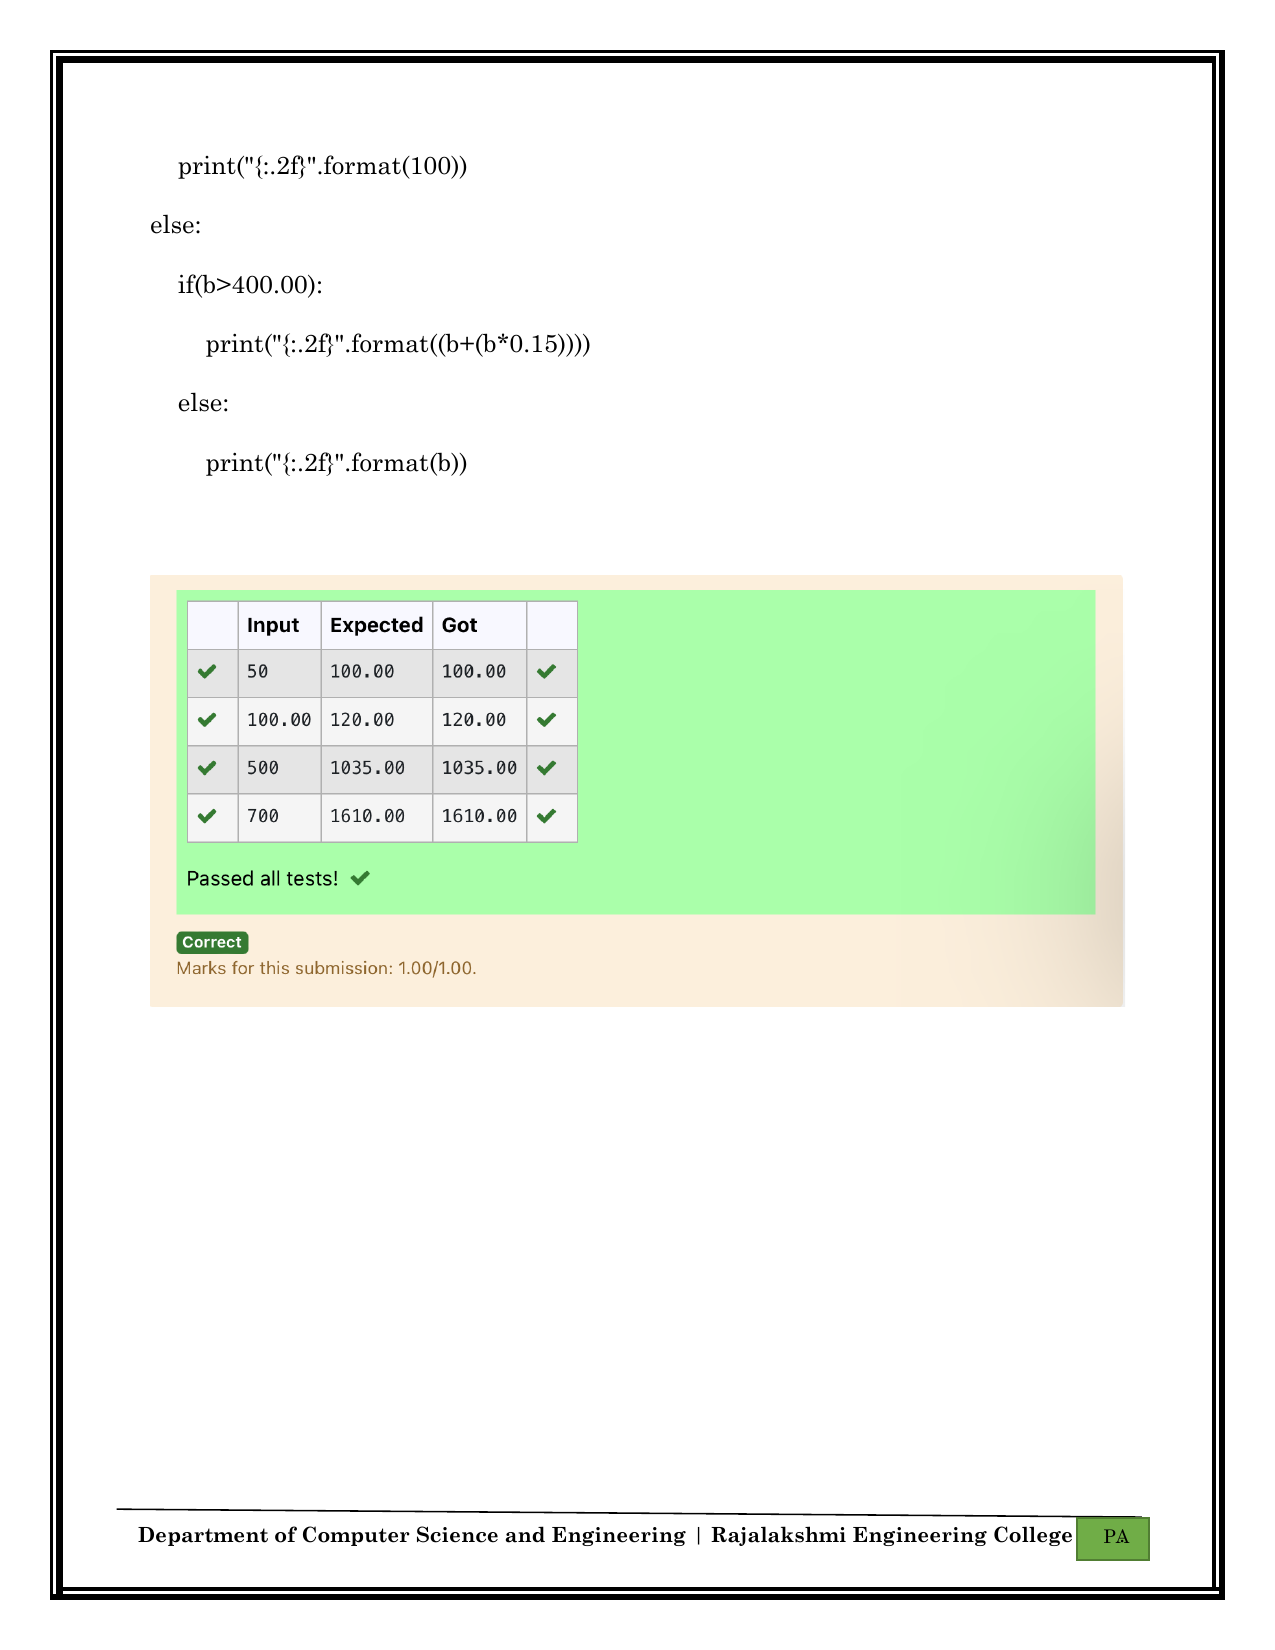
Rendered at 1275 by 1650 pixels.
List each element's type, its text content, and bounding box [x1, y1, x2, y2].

text print("{:.2f}".format((b+(b*0.15)))) [150, 328, 1125, 358]
text print("{:.2f}".format(b)) [150, 446, 1125, 476]
picture [150, 575, 1125, 1007]
text print("{:.2f}".format(100)) [150, 150, 1125, 180]
text else: [150, 387, 1125, 417]
text if(b>400.00): [150, 268, 1125, 299]
text else: [150, 209, 1125, 239]
